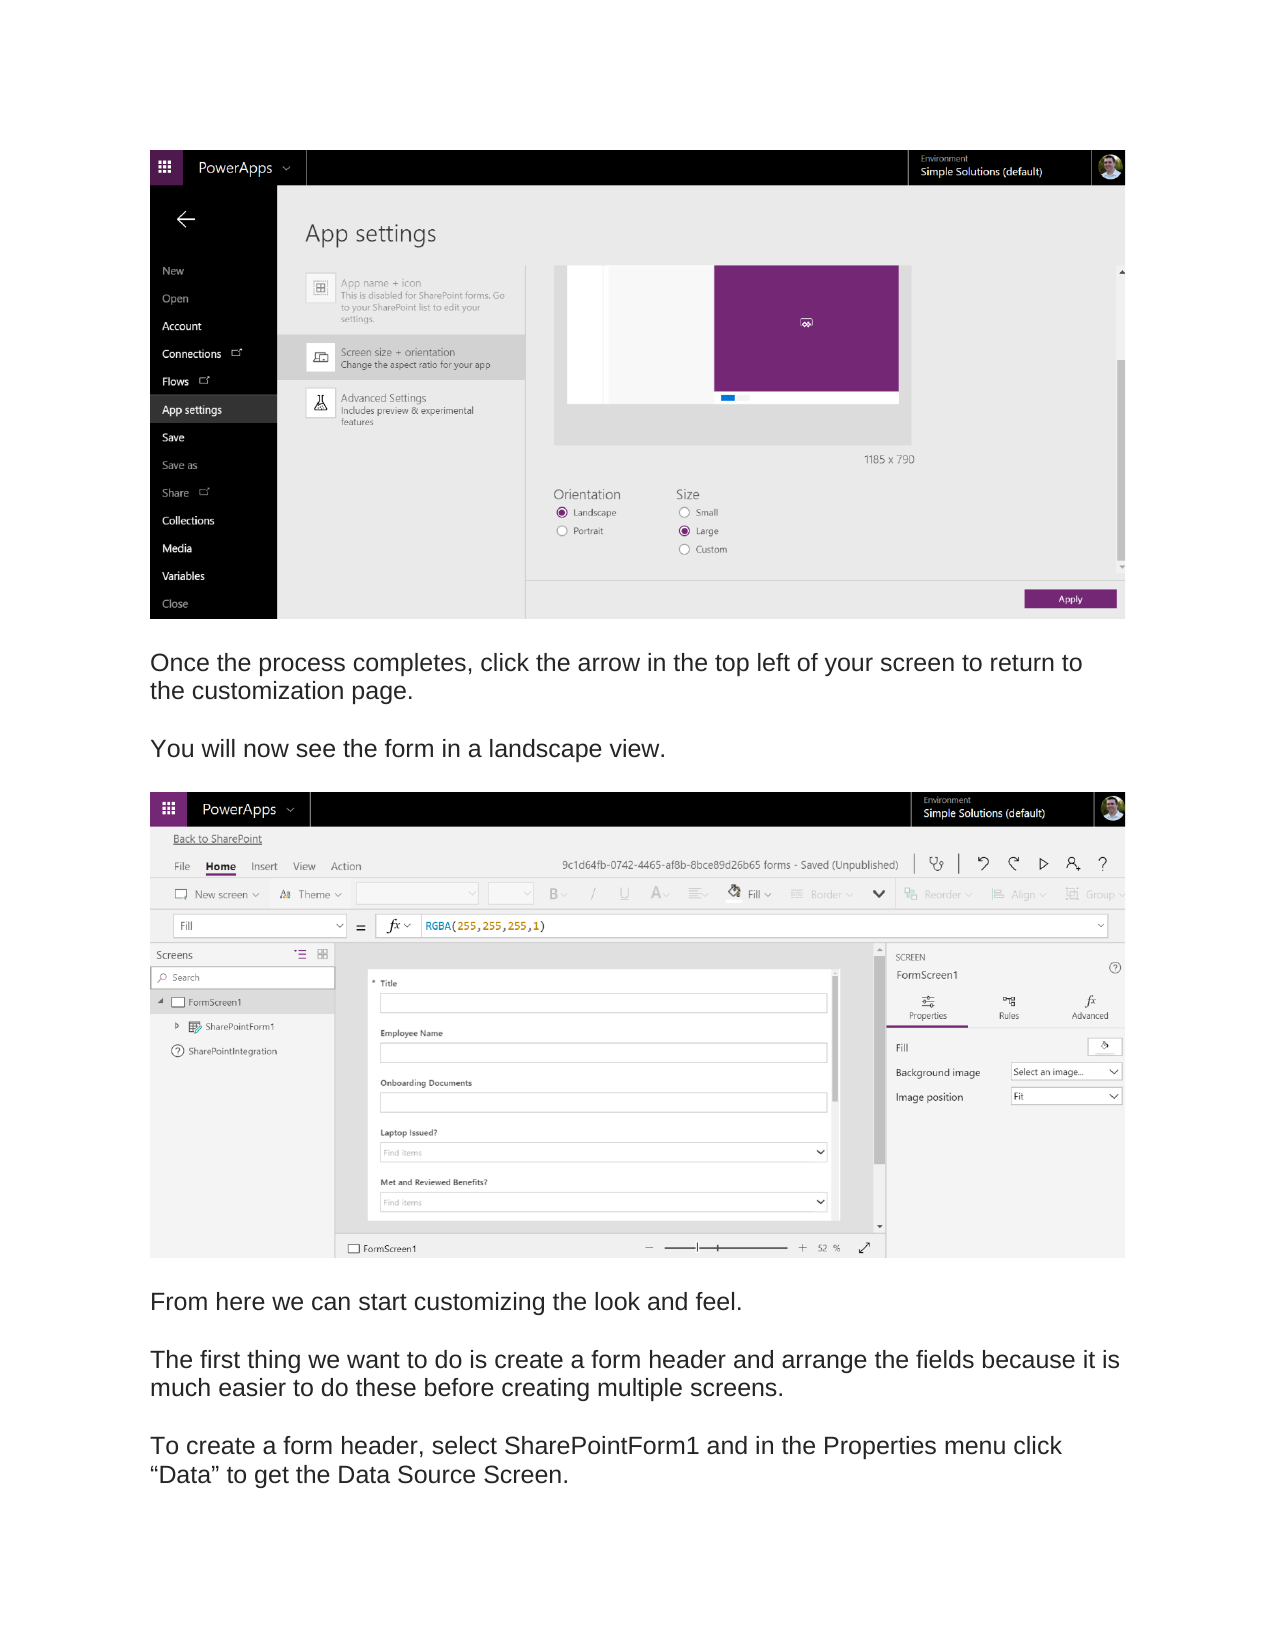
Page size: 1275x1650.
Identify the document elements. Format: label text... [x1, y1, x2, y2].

text The first thing we want to do is create a form header and arrange the fields because it is much easier to do these before creating multiple screens. [150, 1345, 1125, 1402]
text Once the process completes, click the arrow in the top left of your screen to return to the customization page. [150, 647, 1125, 705]
text You will now see the form in a landscape view. [150, 734, 1125, 763]
picture [150, 792, 1125, 1258]
text To create a form header, select SharePointForm1 and in the Properties menu click “Data” to get the Data Source Screen. [150, 1431, 1125, 1489]
picture [150, 150, 1125, 619]
text From here we can start customizing the look and feel. [150, 1287, 1125, 1316]
